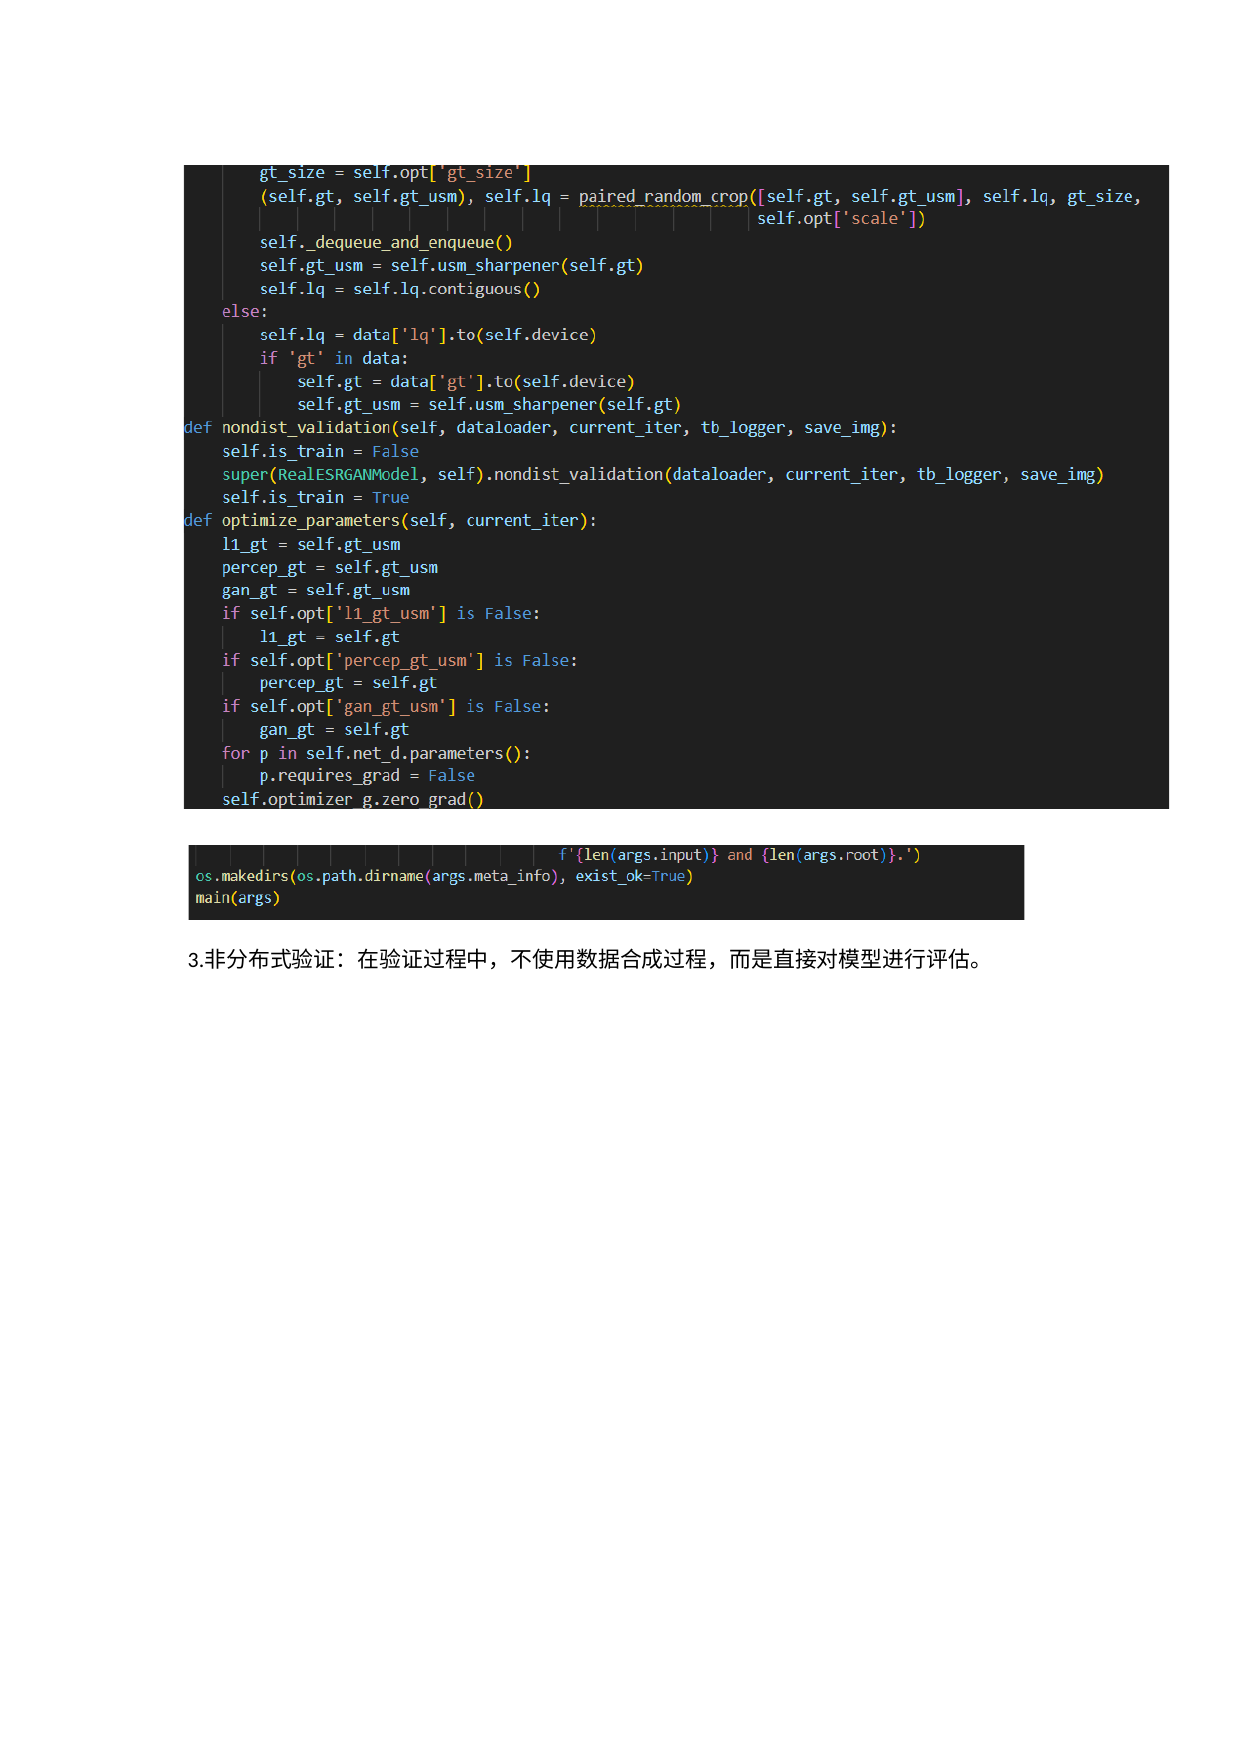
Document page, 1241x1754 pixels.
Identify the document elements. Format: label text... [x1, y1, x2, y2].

text 3.非分布式验证：在验证过程中，不使用数据合成过程，而是直接对模型进行评估。 [187, 942, 1053, 974]
picture [188, 845, 1025, 920]
picture [183, 165, 1170, 809]
